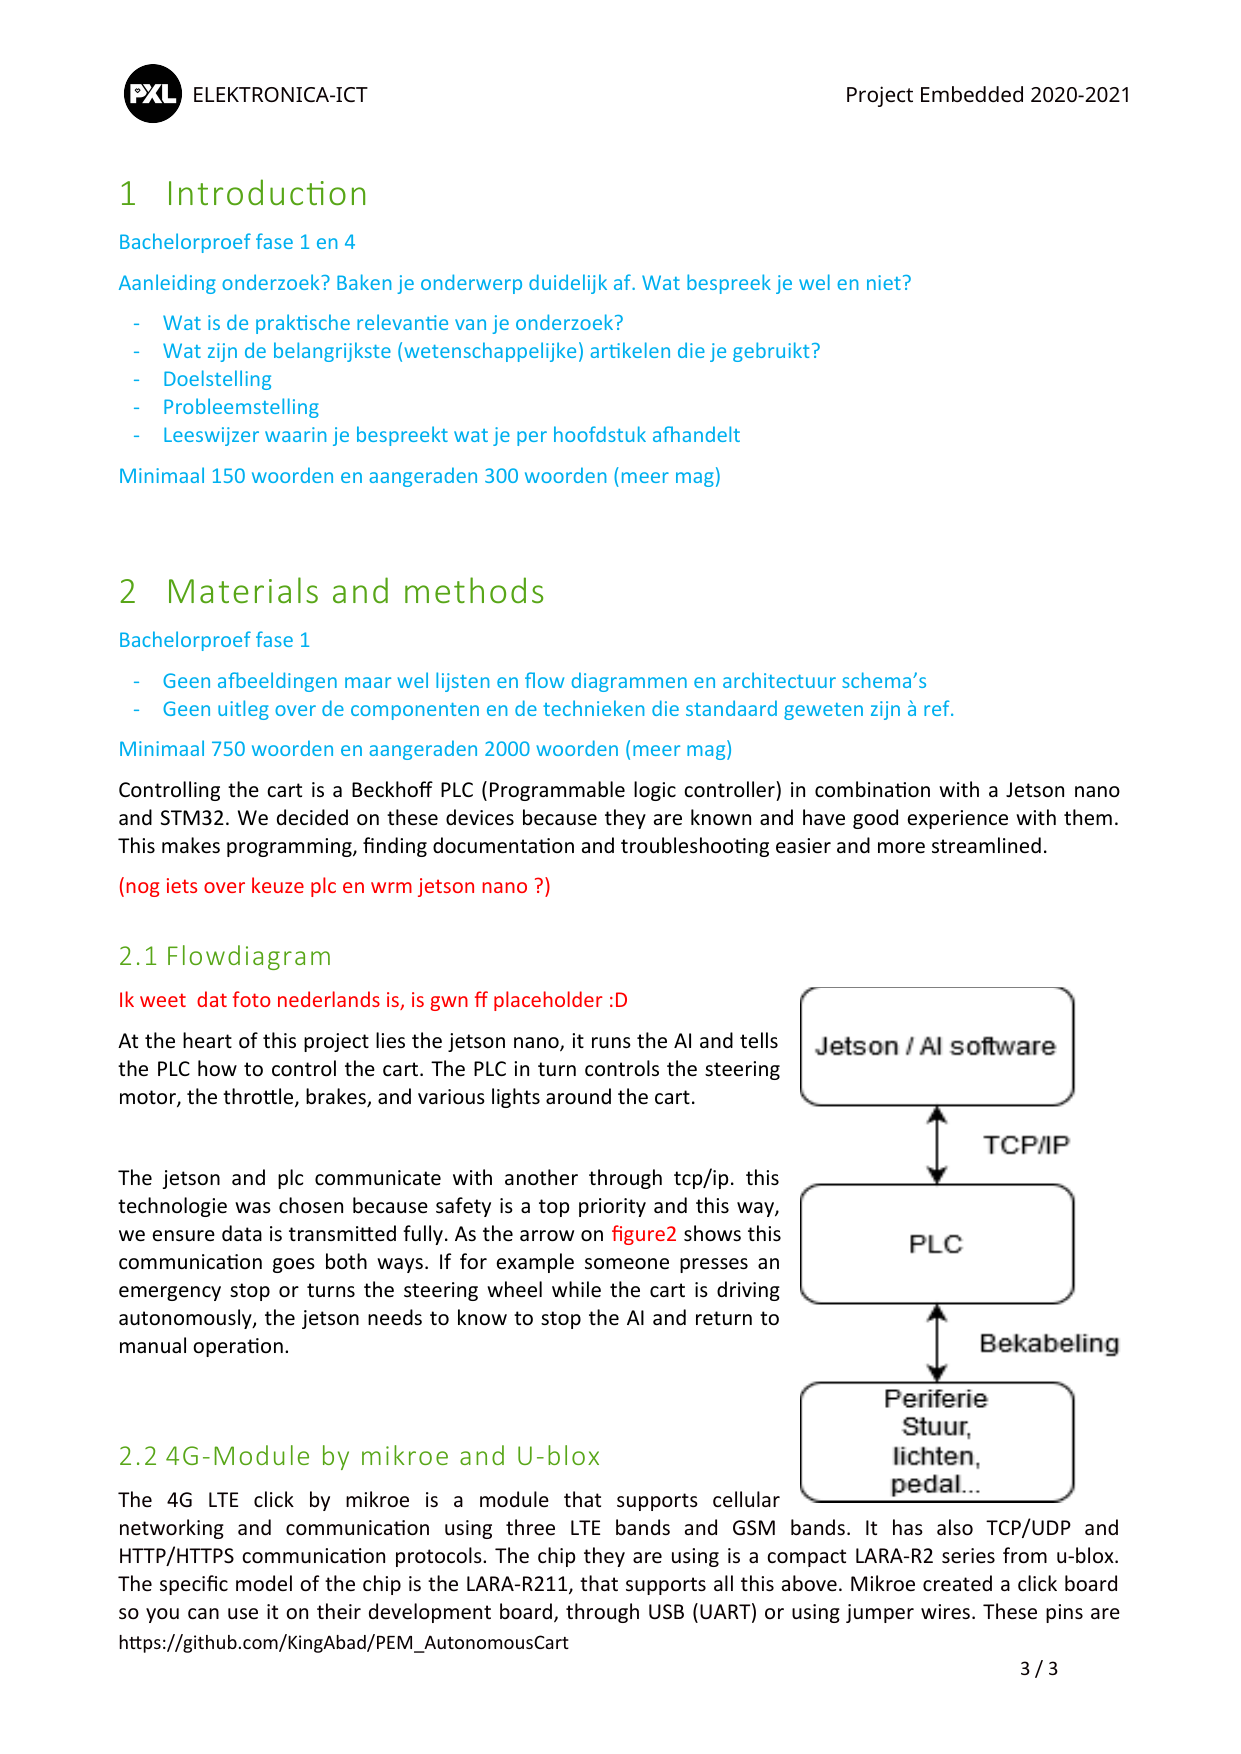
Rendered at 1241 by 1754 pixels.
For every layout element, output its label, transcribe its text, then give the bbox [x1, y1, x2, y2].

list Geen afbeeldingen maar wel lijsten en flow diagrammen en architectuur schema’s [133, 666, 1122, 694]
list Leeswijzer waarin je bespreekt wat je per hoofdstuk afhandelt [133, 421, 1122, 448]
text Minimaal 750 woorden en aangeraden 2000 woorden (meer mag) [118, 734, 1122, 762]
list Probleemstelling [133, 392, 1122, 421]
text Bachelorproef fase 1 en 4 [118, 227, 1122, 255]
subtitle Flowdiagram [118, 937, 1122, 973]
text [118, 1485, 1122, 1625]
text Bachelorproef fase 1 [118, 625, 1122, 653]
text The jetson and plc communicate with another through tcp/ip. this technologie was chosen because safety is a top priority and this way, we ensure data is transmitted fully. As the arrow on figure2 shows this communication goes both ways. If for example someone presses an emergency stop or turns the steering wheel while the cart is driving autonomously, the jetson needs to know to stop the AI and return to manual operation. [118, 1163, 800, 1359]
list Geen uitleg over de componenten en de technieken die standaard geweten zijn à ref. [133, 694, 1122, 722]
subtitle 4G-Module by mikroe and U-blox [118, 1437, 800, 1473]
text Aanleiding onderzoek? Baken je onderwerp duidelijk af. Wat bespreek je wel en niet? [118, 268, 1122, 296]
text At the heart of this project lies the jetson nano, it runs the AI and tells the PLC how to control the cart. The PLC in turn controls the steering motor, the throttle, brakes, and various lights around the cart. [118, 1026, 800, 1110]
list Wat is de praktische relevantie van je onderzoek? [133, 308, 1122, 336]
text (nog iets over keuze plc en wrm jetson nano ?) [118, 872, 1122, 899]
list Doelstelling [133, 364, 1122, 392]
text Controlling the cart is a Beckhoff PLC (Programmable logic controller) in combination with a Jetson nano and STM32. We decided on these devices because they are known and have good experience with them. This makes programming, finding documentation and troubleshooting easier and more streamlined. [118, 775, 1122, 859]
picture [800, 987, 1123, 1503]
text Minimaal 150 woorden en aangeraden 300 woorden (meer mag) [118, 461, 1122, 489]
picture [118, 59, 188, 129]
text Ik weet dat foto nederlands is, is gwn ff placeholder :D [118, 985, 1122, 1013]
list Wat zijn de belangrijkste (wetenschappelijke) artikelen die je gebruikt? [133, 336, 1122, 364]
